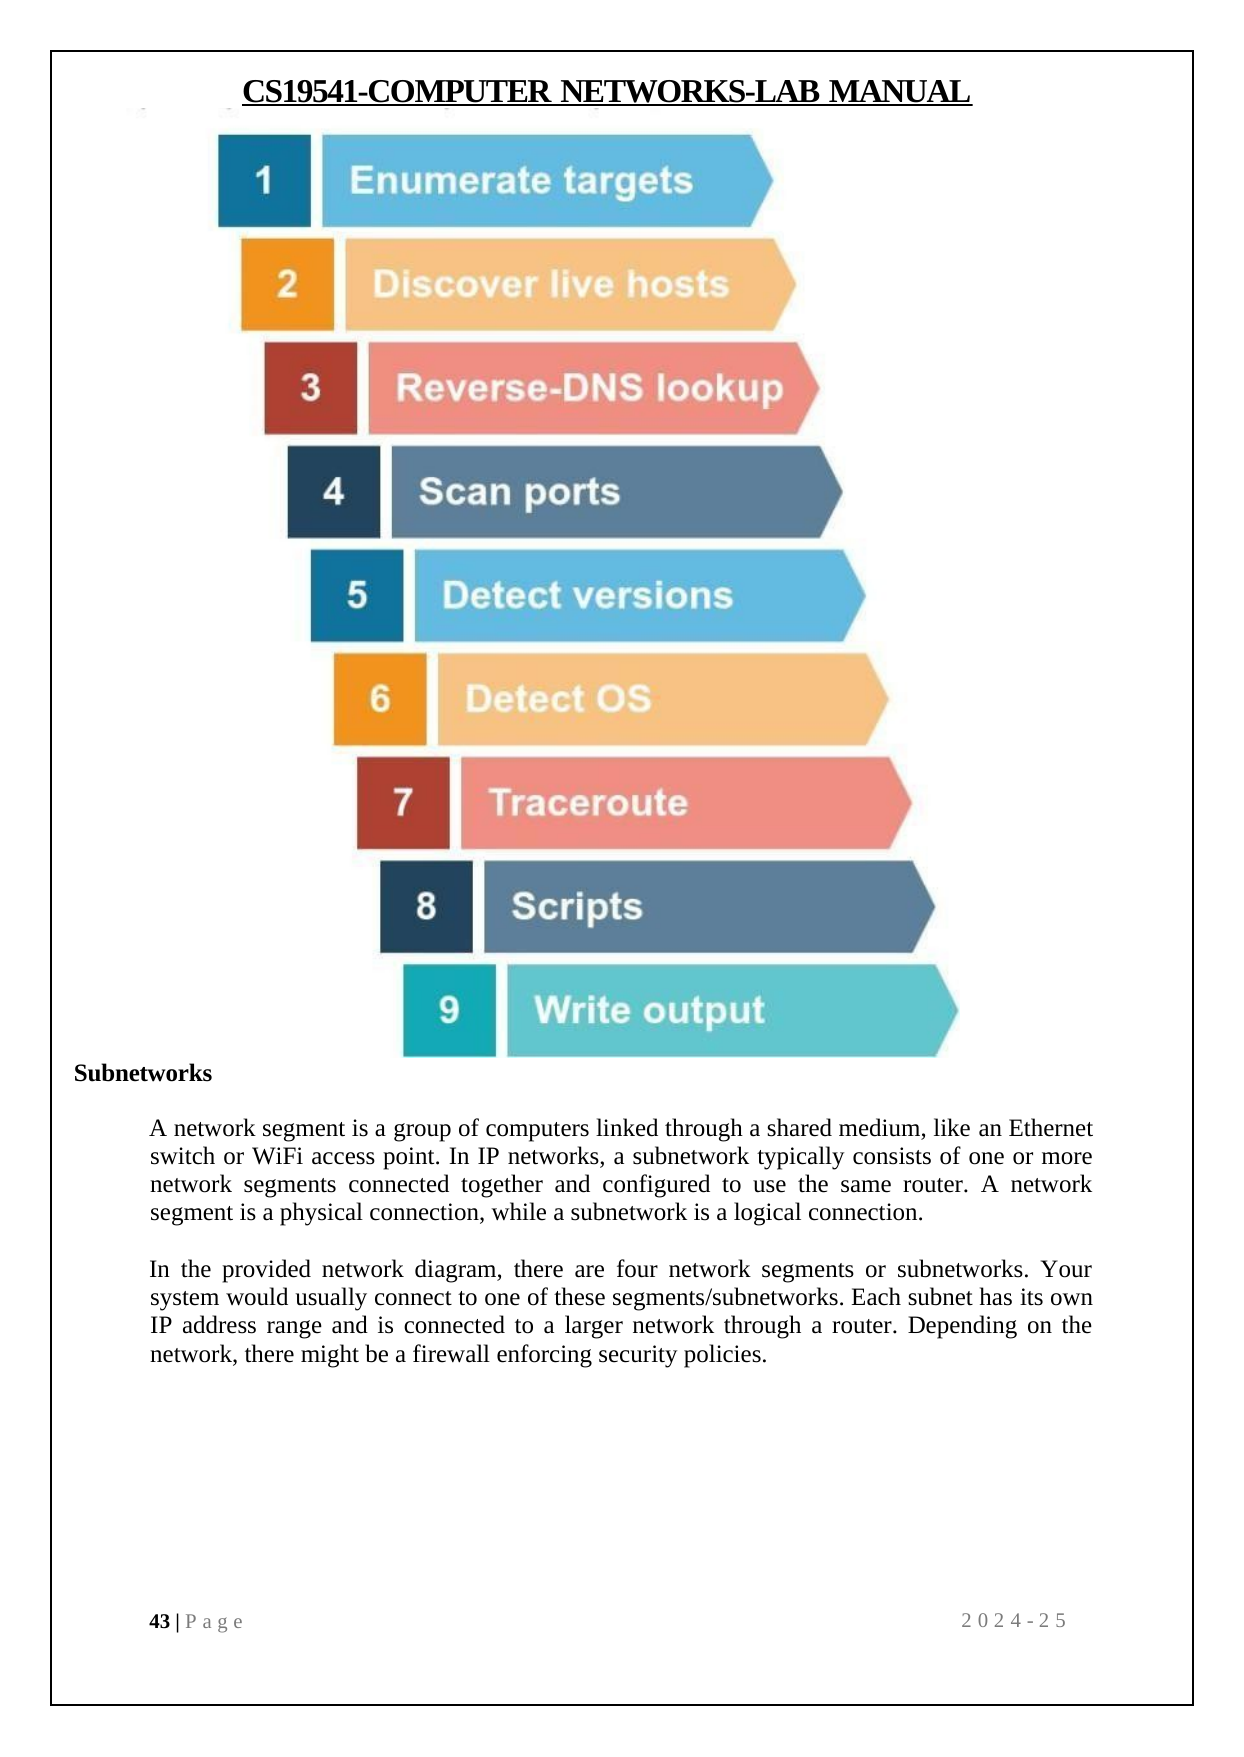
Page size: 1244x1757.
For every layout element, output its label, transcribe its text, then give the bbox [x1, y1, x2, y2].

text In the provided network diagram, there are four network segments or subnetworks. Your system would usually connect to one of these segments/subnetworks. Each subnet has its own IP address range and is connected to a larger network through a router. Depending on the network, there might be a firewall enforcing security policies. [149, 1254, 1093, 1367]
picture [126, 108, 960, 1058]
text A network segment is a group of computers linked through a shared medium, like an Ethernet switch or WiFi access point. In IP networks, a subnetwork typically consists of one or more network segments connected together and configured to use the same router. A network segment is a physical connection, while a subnetwork is a logical connection. [149, 1113, 1094, 1226]
text Subnetworks [74, 1058, 1185, 1087]
